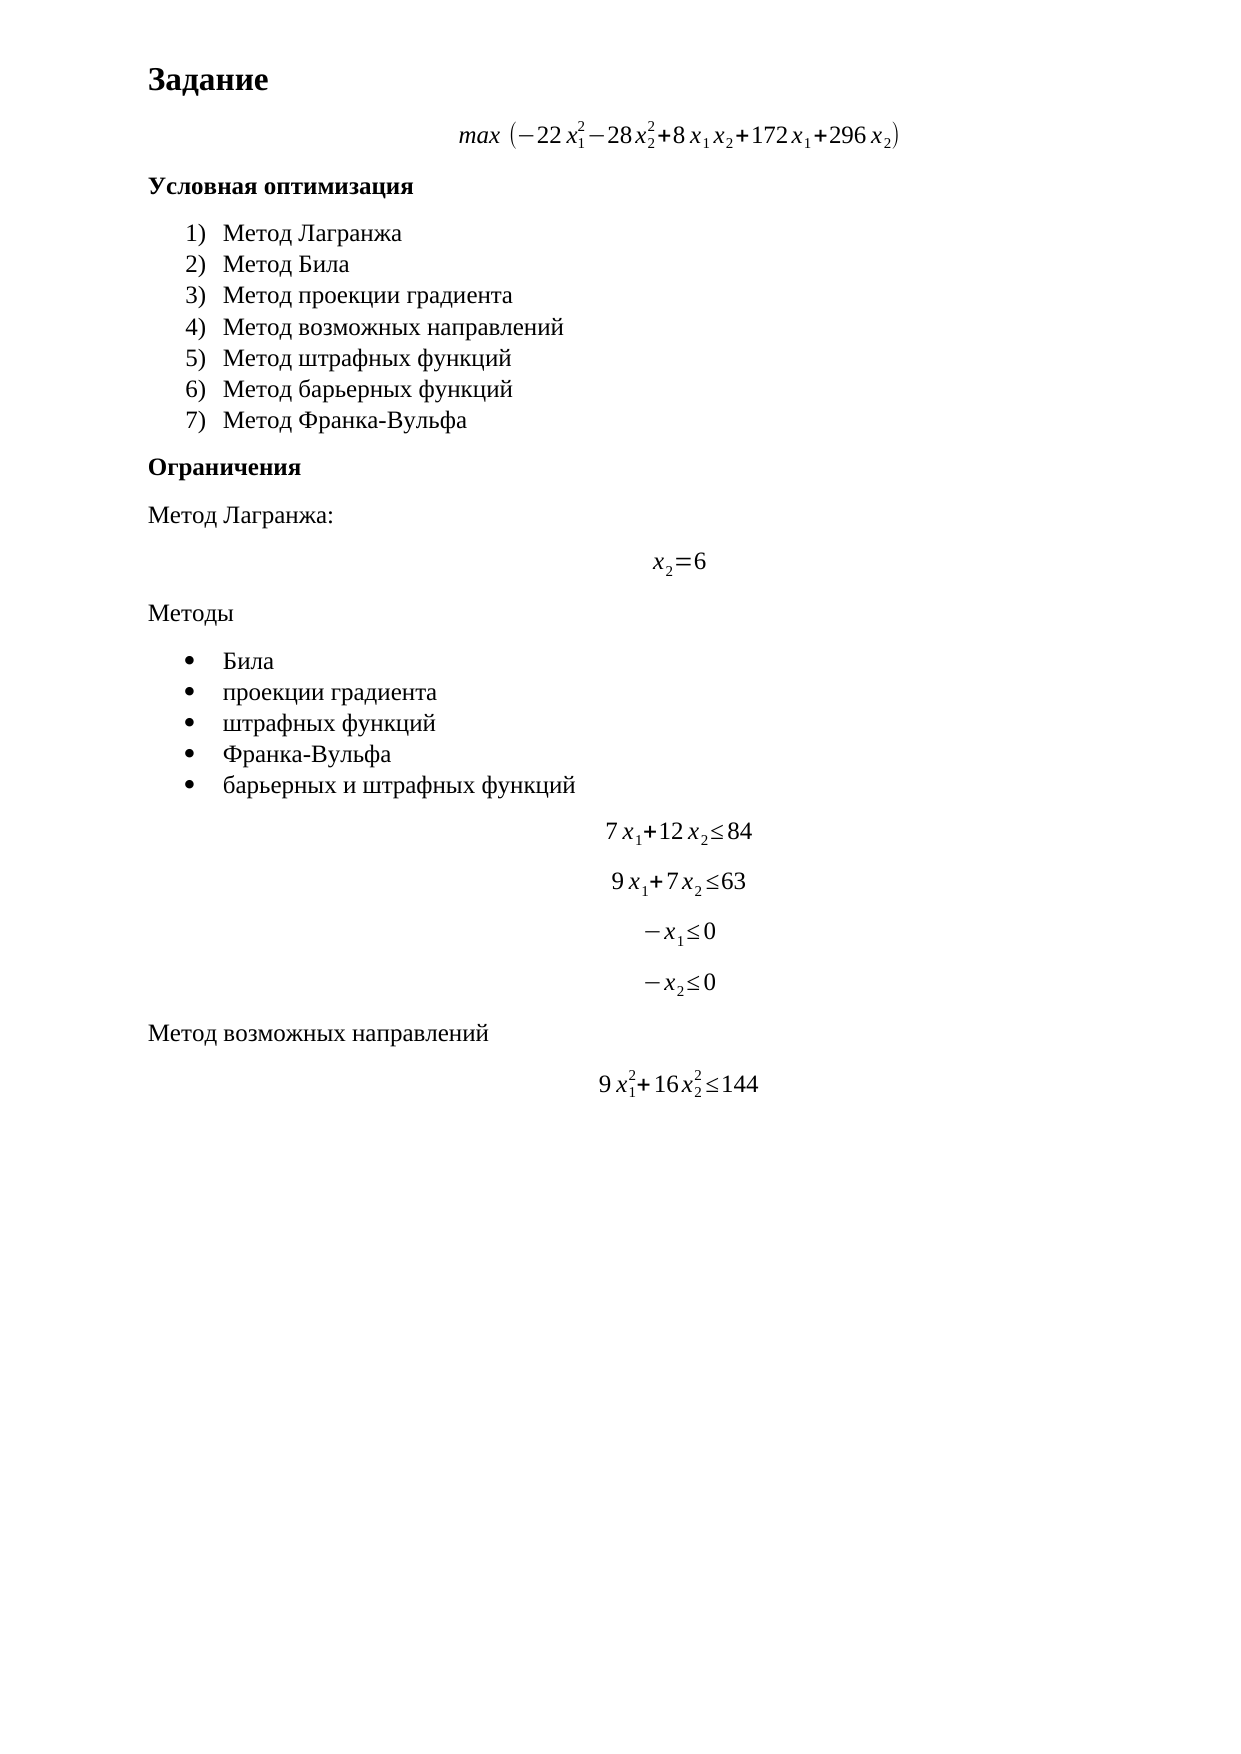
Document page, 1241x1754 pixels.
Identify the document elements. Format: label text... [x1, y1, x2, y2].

list Метод возможных направлений [185, 312, 1211, 340]
text Ограничения [148, 452, 1211, 481]
list проекции градиента [185, 677, 1211, 706]
text Методы [148, 598, 1211, 627]
text Метод возможных направлений [148, 1018, 1211, 1047]
list Франка-Вульфа [185, 739, 1211, 768]
list Метод проекции градиента [185, 281, 1211, 309]
list Метод барьерных функций [185, 374, 1211, 402]
list барьерных и штрафных функций [185, 770, 1211, 799]
list Метод Била [185, 249, 1211, 278]
list Метод Лагранжа [185, 218, 1211, 247]
text Условная оптимизация [148, 171, 1211, 199]
list Метод Франка-Вульфа [185, 405, 1211, 433]
list Била [185, 646, 1211, 674]
list Метод штрафных функций [185, 343, 1211, 371]
text Задание [148, 59, 1211, 97]
text Метод Лагранжа: [148, 500, 1211, 529]
list штрафных функций [185, 708, 1211, 737]
